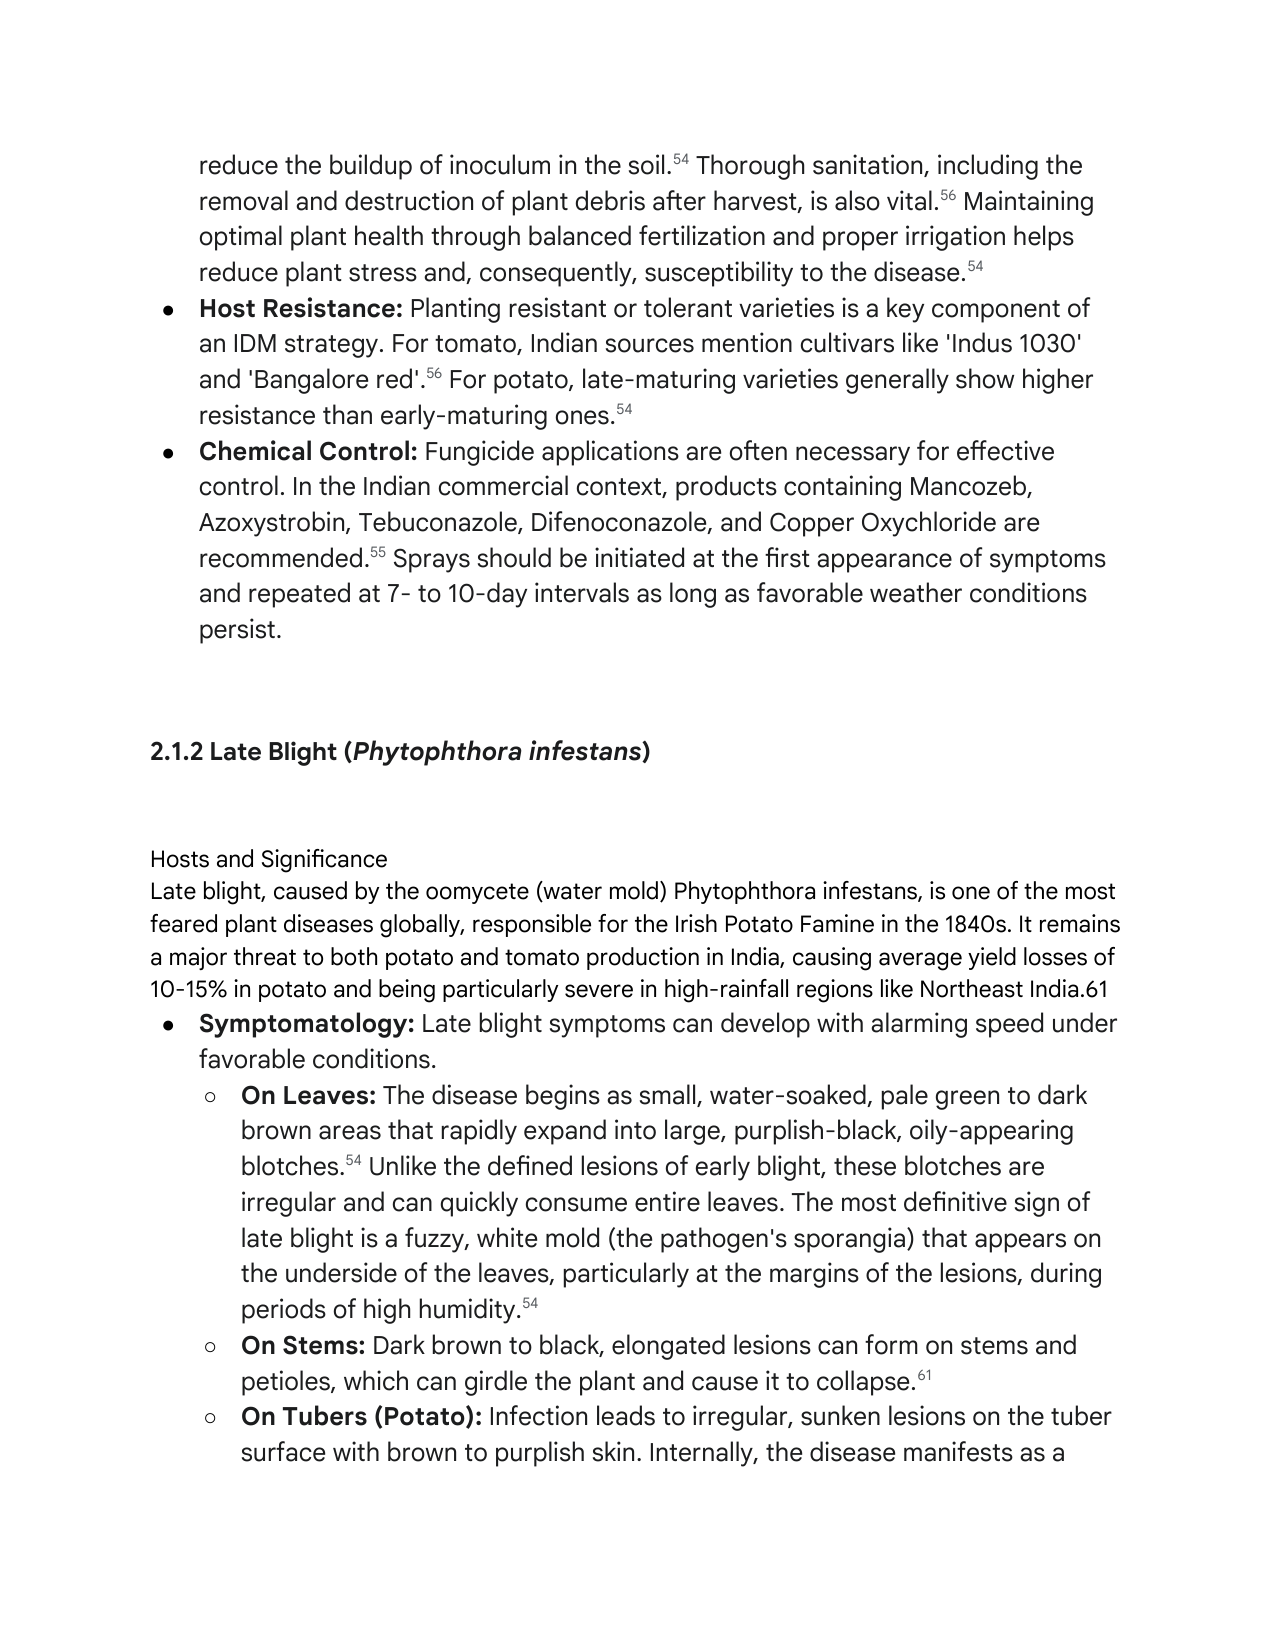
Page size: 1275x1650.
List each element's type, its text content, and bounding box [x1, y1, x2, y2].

list On Stems: Dark brown to black, elongated lesions can form on stems and petioles, which can girdle the plant and cause it to collapse.61 [203, 1330, 1125, 1397]
list Host Resistance: Planting resistant or tolerant varieties is a key component of an IDM strategy. For tomato, Indian sources mention cultivars like 'Indus 1030' and 'Bangalore red'.56 For potato, late-maturing varieties generally show higher resistance than early-maturing ones.54 [161, 293, 1125, 431]
list Chemical Control: Fungicide applications are often necessary for effective control. In the Indian commercial context, products containing Mancozeb, Azoxystrobin, Tebuconazole, Difenoconazole, and Copper Oxychloride are recommended.55 Sprays should be initiated at the first appearance of symptoms and repeated at 7- to 10-day intervals as long as favorable weather conditions persist. [161, 436, 1125, 646]
subtitle 2.1.2 Late Blight (Phytophthora infestans) [150, 736, 1125, 767]
text Late blight, caused by the oomycete (water mold) Phytophthora infestans, is one of the most feared plant diseases globally, responsible for the Irish Potato Famine in the 1840s. It remains a major threat to both potato and tomato production in India, causing average yield losses of 10-15% in potato and being particularly severe in high-rainfall regions like Northeast India.61 [150, 878, 1125, 1004]
list Symptomatology: Late blight symptoms can develop with alarming speed under favorable conditions. [161, 1008, 1125, 1076]
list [161, 150, 1125, 288]
text Hosts and Significance [150, 845, 1125, 874]
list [203, 1401, 1125, 1468]
list On Leaves: The disease begins as small, water-soaked, pale green to dark brown areas that rapidly expand into large, purplish-black, oily-appearing blotches.54 Unlike the defined lesions of early blight, these blotches are irregular and can quickly consume entire leaves. The most definitive sign of late blight is a fuzzy, white mold (the pathogen's sporangia) that appears on the underside of the leaves, particularly at the margins of the lesions, during periods of high humidity.54 [203, 1080, 1125, 1326]
